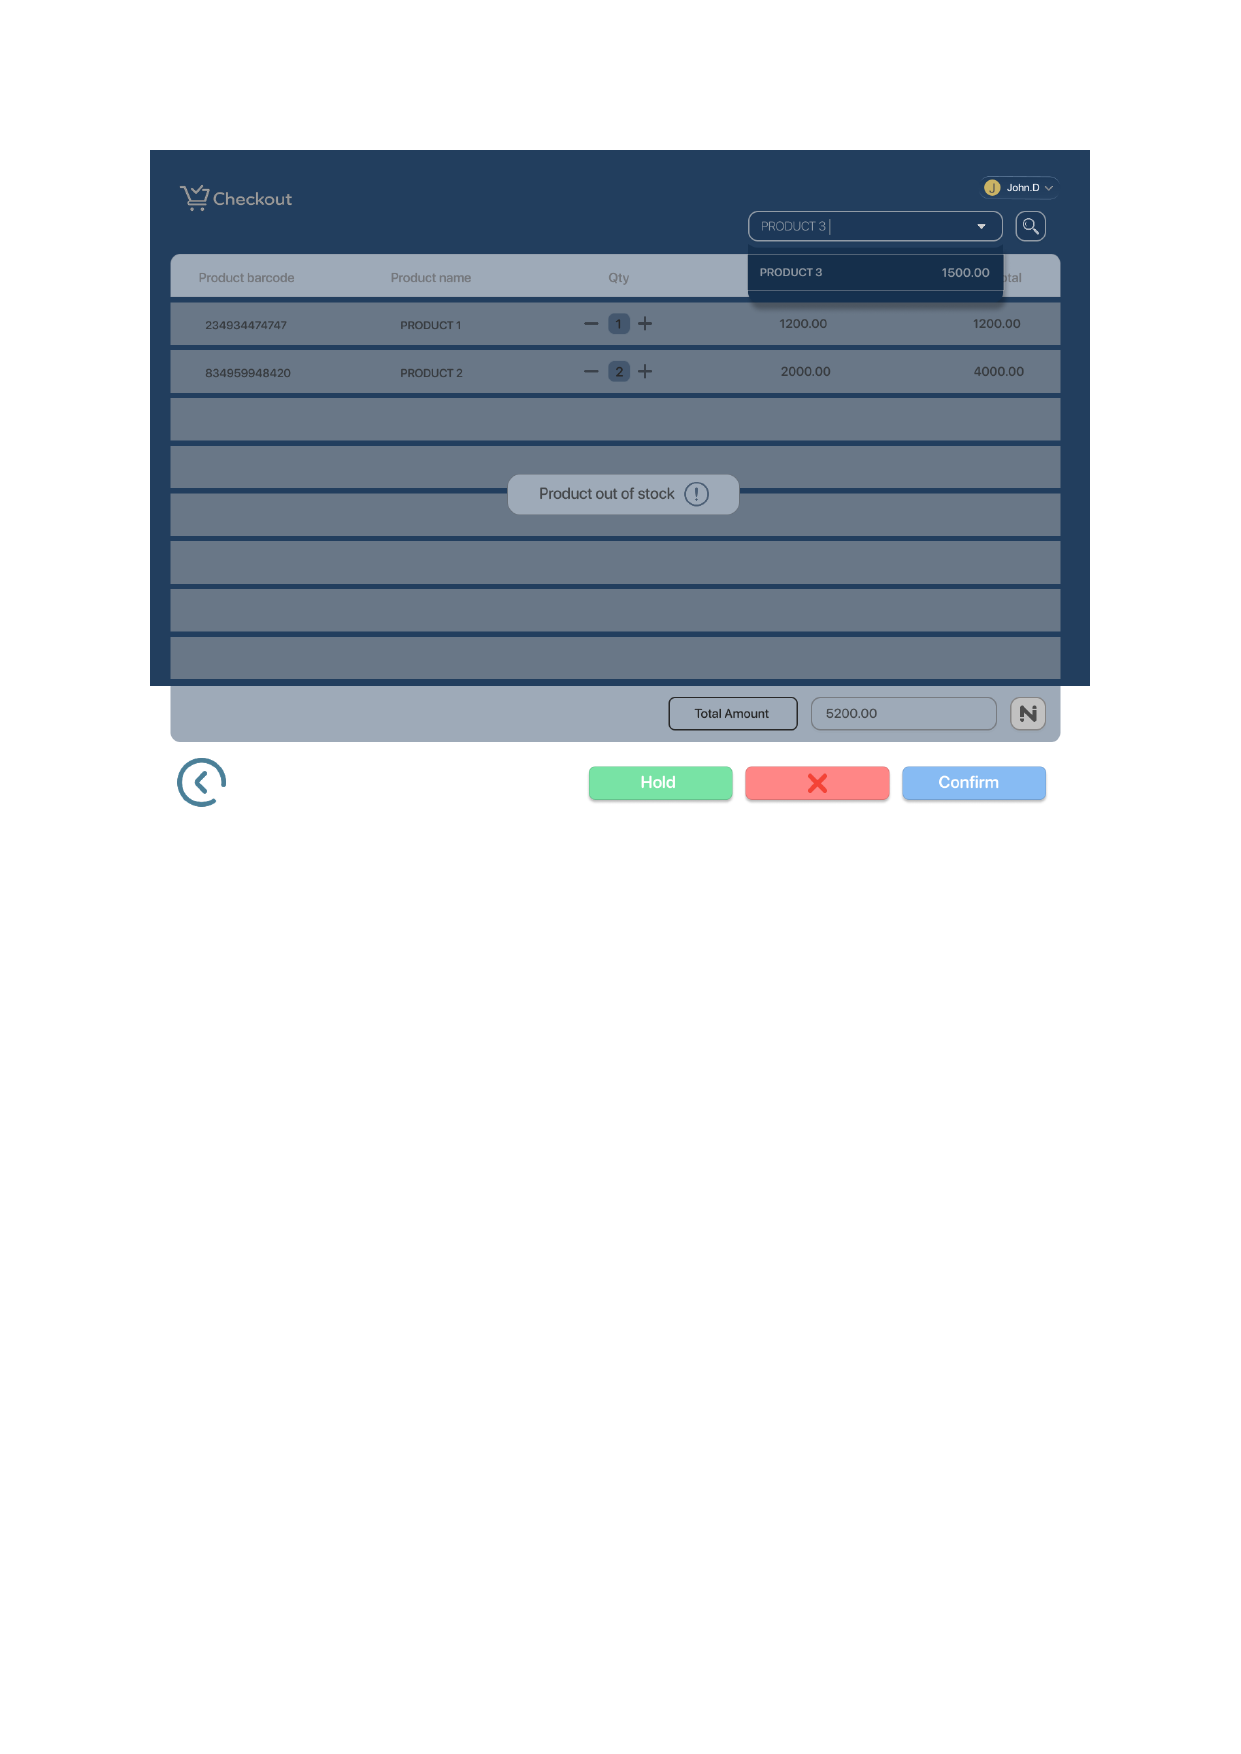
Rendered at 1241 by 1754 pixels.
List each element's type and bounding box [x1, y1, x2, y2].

picture [150, 150, 1090, 819]
